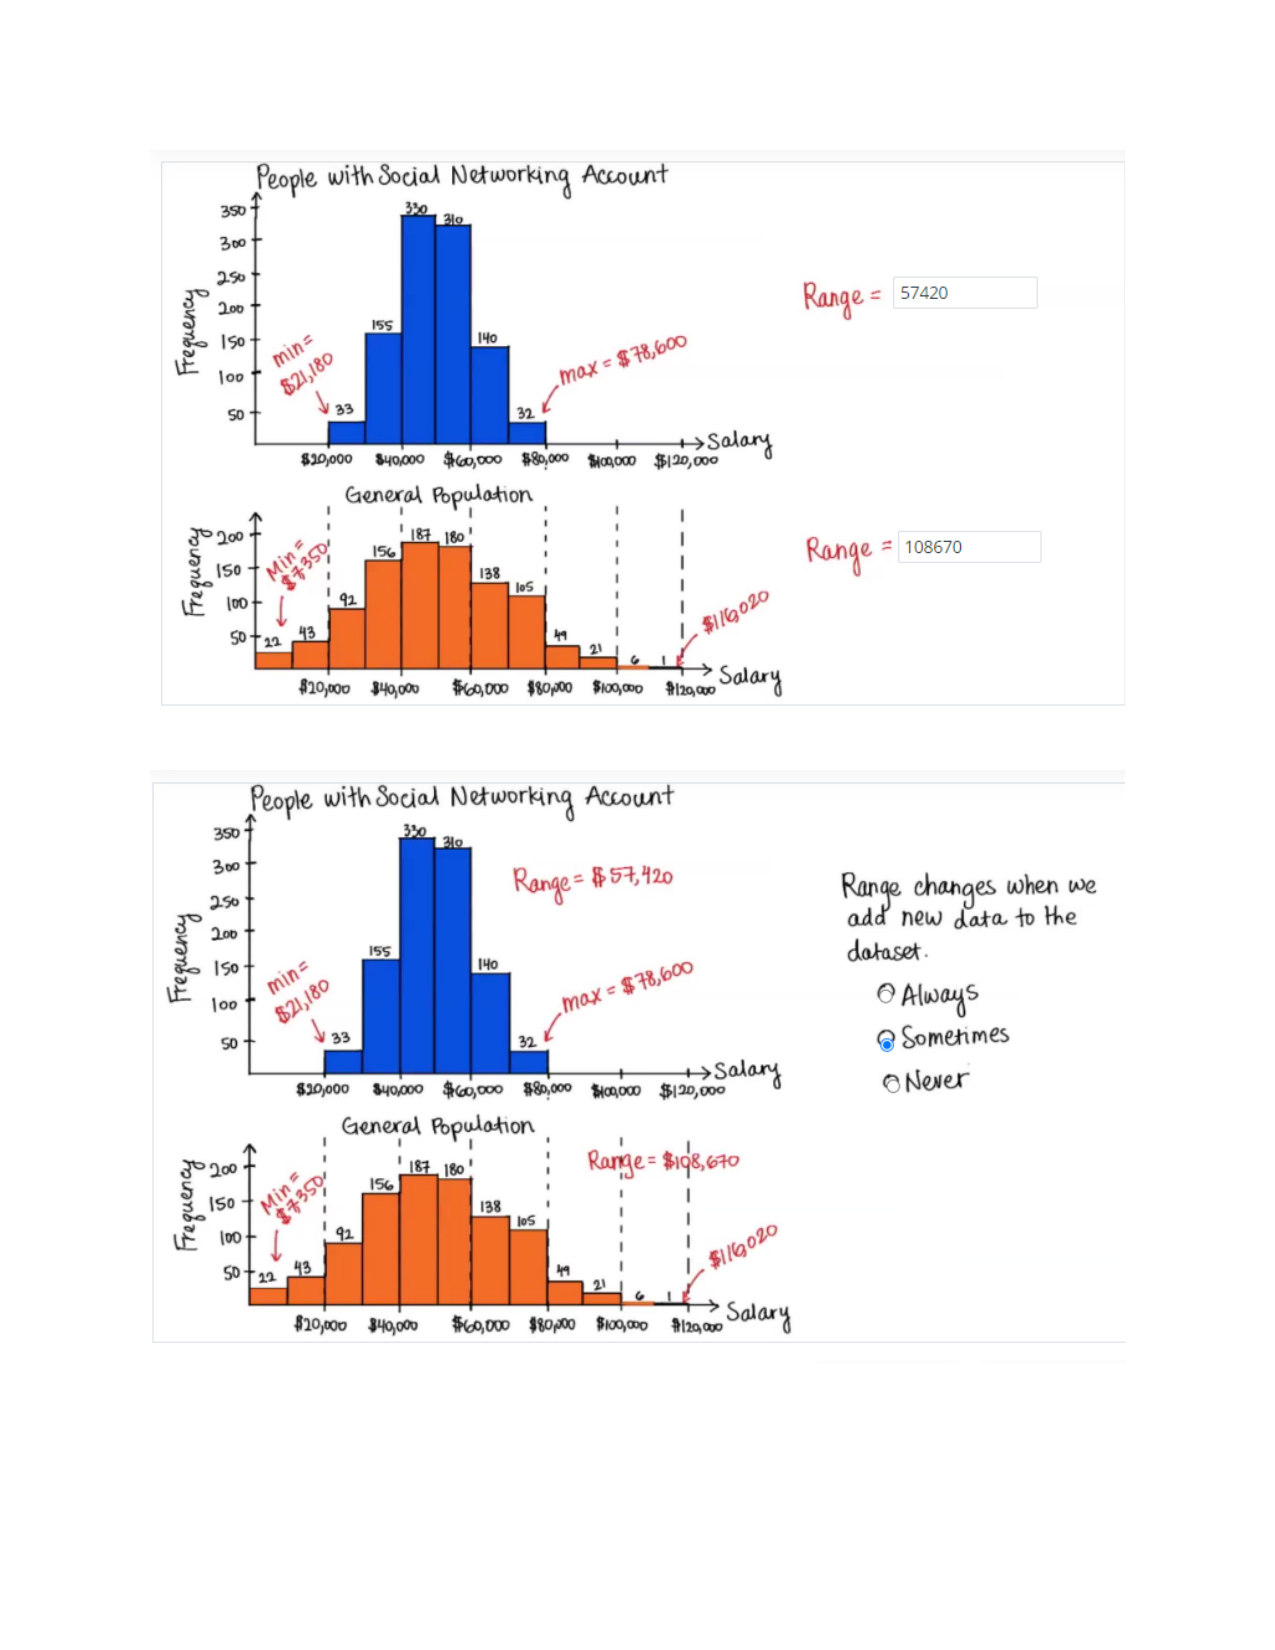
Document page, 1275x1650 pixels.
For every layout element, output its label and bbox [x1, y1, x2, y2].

picture [150, 150, 1125, 707]
picture [150, 770, 1125, 1363]
